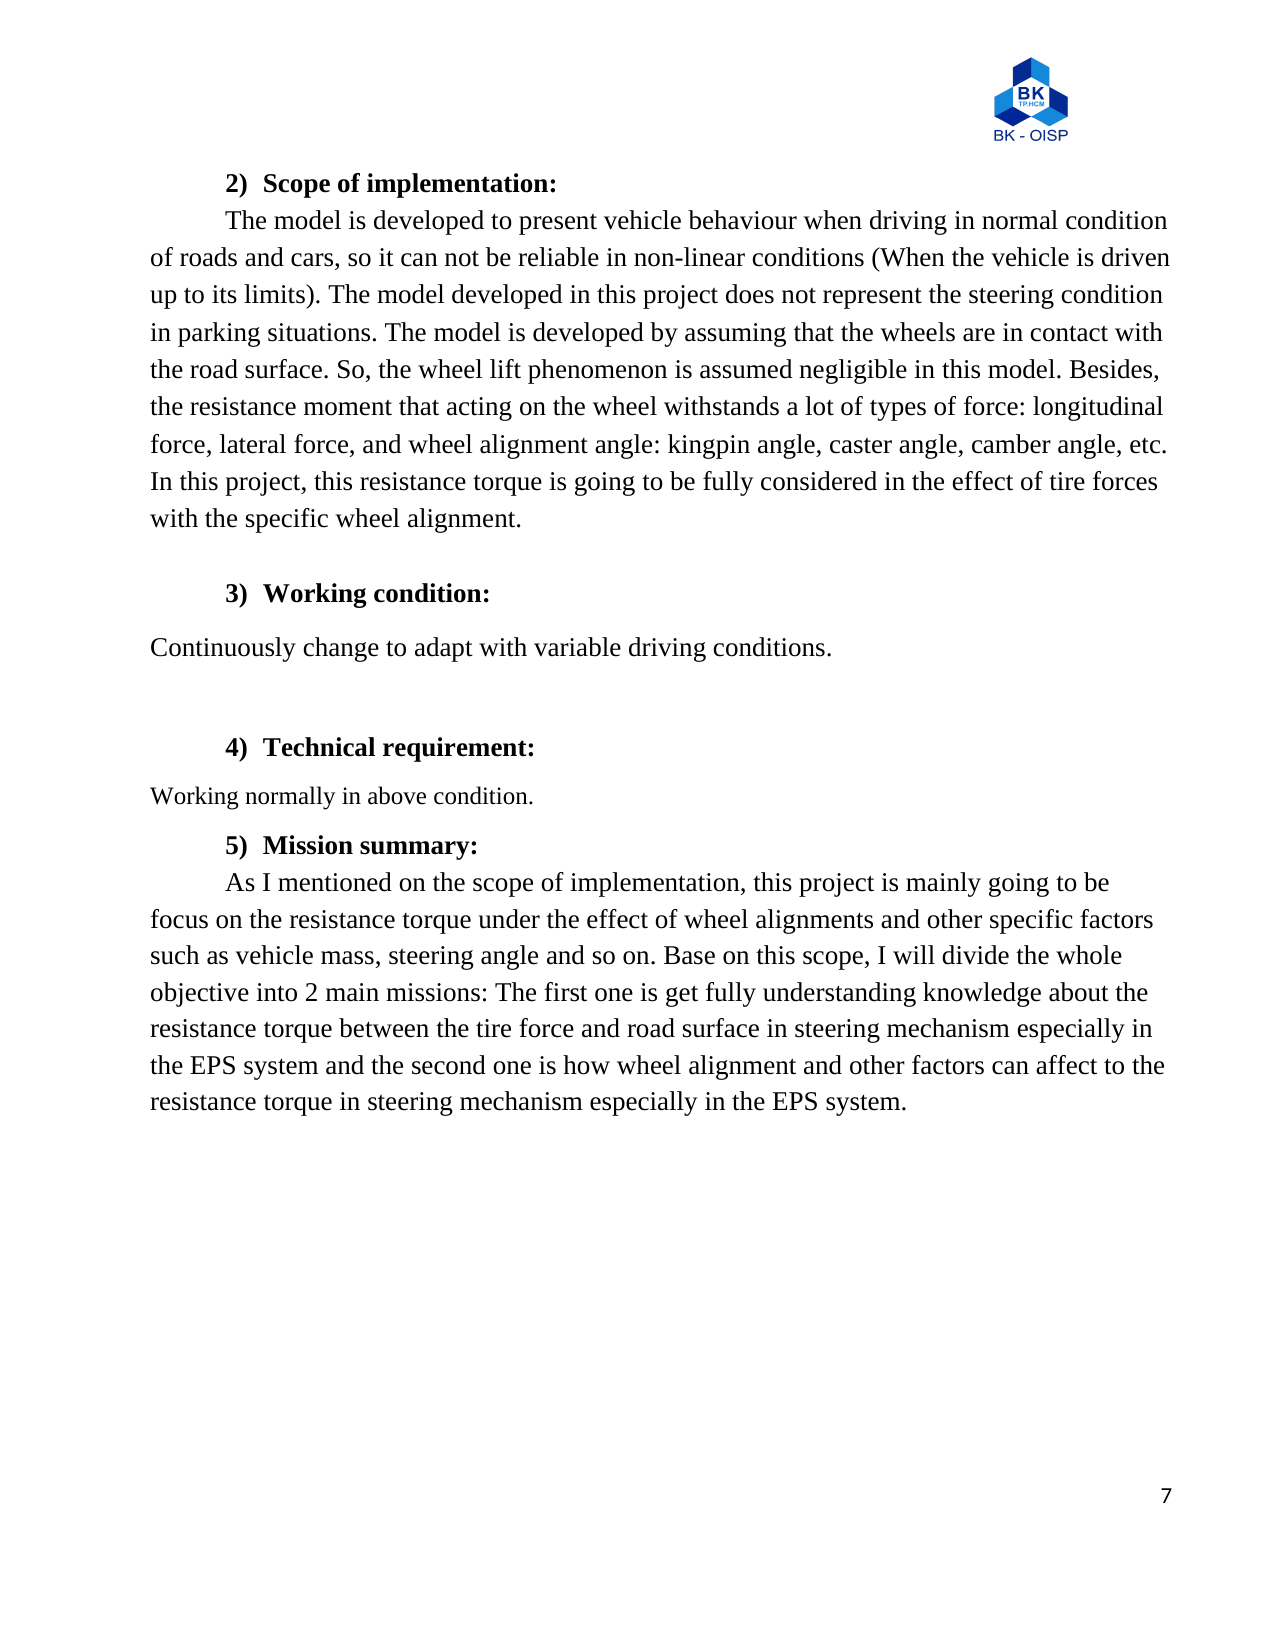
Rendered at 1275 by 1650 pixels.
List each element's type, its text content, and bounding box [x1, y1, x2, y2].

list The model is developed to present vehicle behaviour when driving in normal condition of roads and cars, so it can not be reliable in non-linear conditions (When the vehicle is driven up to its limits). The model developed in this project does not represent the steering condition in parking situations. The model is developed by assuming that the wheels are in contact with the road surface. So, the wheel lift phenomenon is assumed negligible in this model. Besides, the resistance moment that acting on the wheel withstands a lot of types of force: longitudinal force, lateral force, and wheel alignment angle: kingpin angle, caster angle, camber angle, etc. In this project, this resistance torque is going to be fully considered in the effect of tire forces with the specific wheel alignment. [150, 204, 1172, 533]
picture [993, 56, 1069, 148]
list Scope of implementation: [225, 167, 1162, 198]
list Technical requirement: [225, 731, 1172, 762]
text Continuously change to adapt with variable driving conditions. [75, 631, 1172, 662]
list Mission summary: [225, 829, 1172, 860]
list Working condition: [225, 577, 1162, 608]
text Working normally in above condition. [75, 781, 1172, 810]
list As I mentioned on the scope of implementation, this project is mainly going to be focus on the resistance torque under the effect of wheel alignments and other specific factors such as vehicle mass, steering angle and so on. Base on this scope, I will divide the whole objective into 2 main missions: The first one is get fully understanding knowledge about the resistance torque between the tire force and road surface in steering mechanism especially in the EPS system and the second one is how wheel alignment and other factors can affect to the resistance torque in steering mechanism especially in the EPS system. [150, 863, 1172, 1118]
